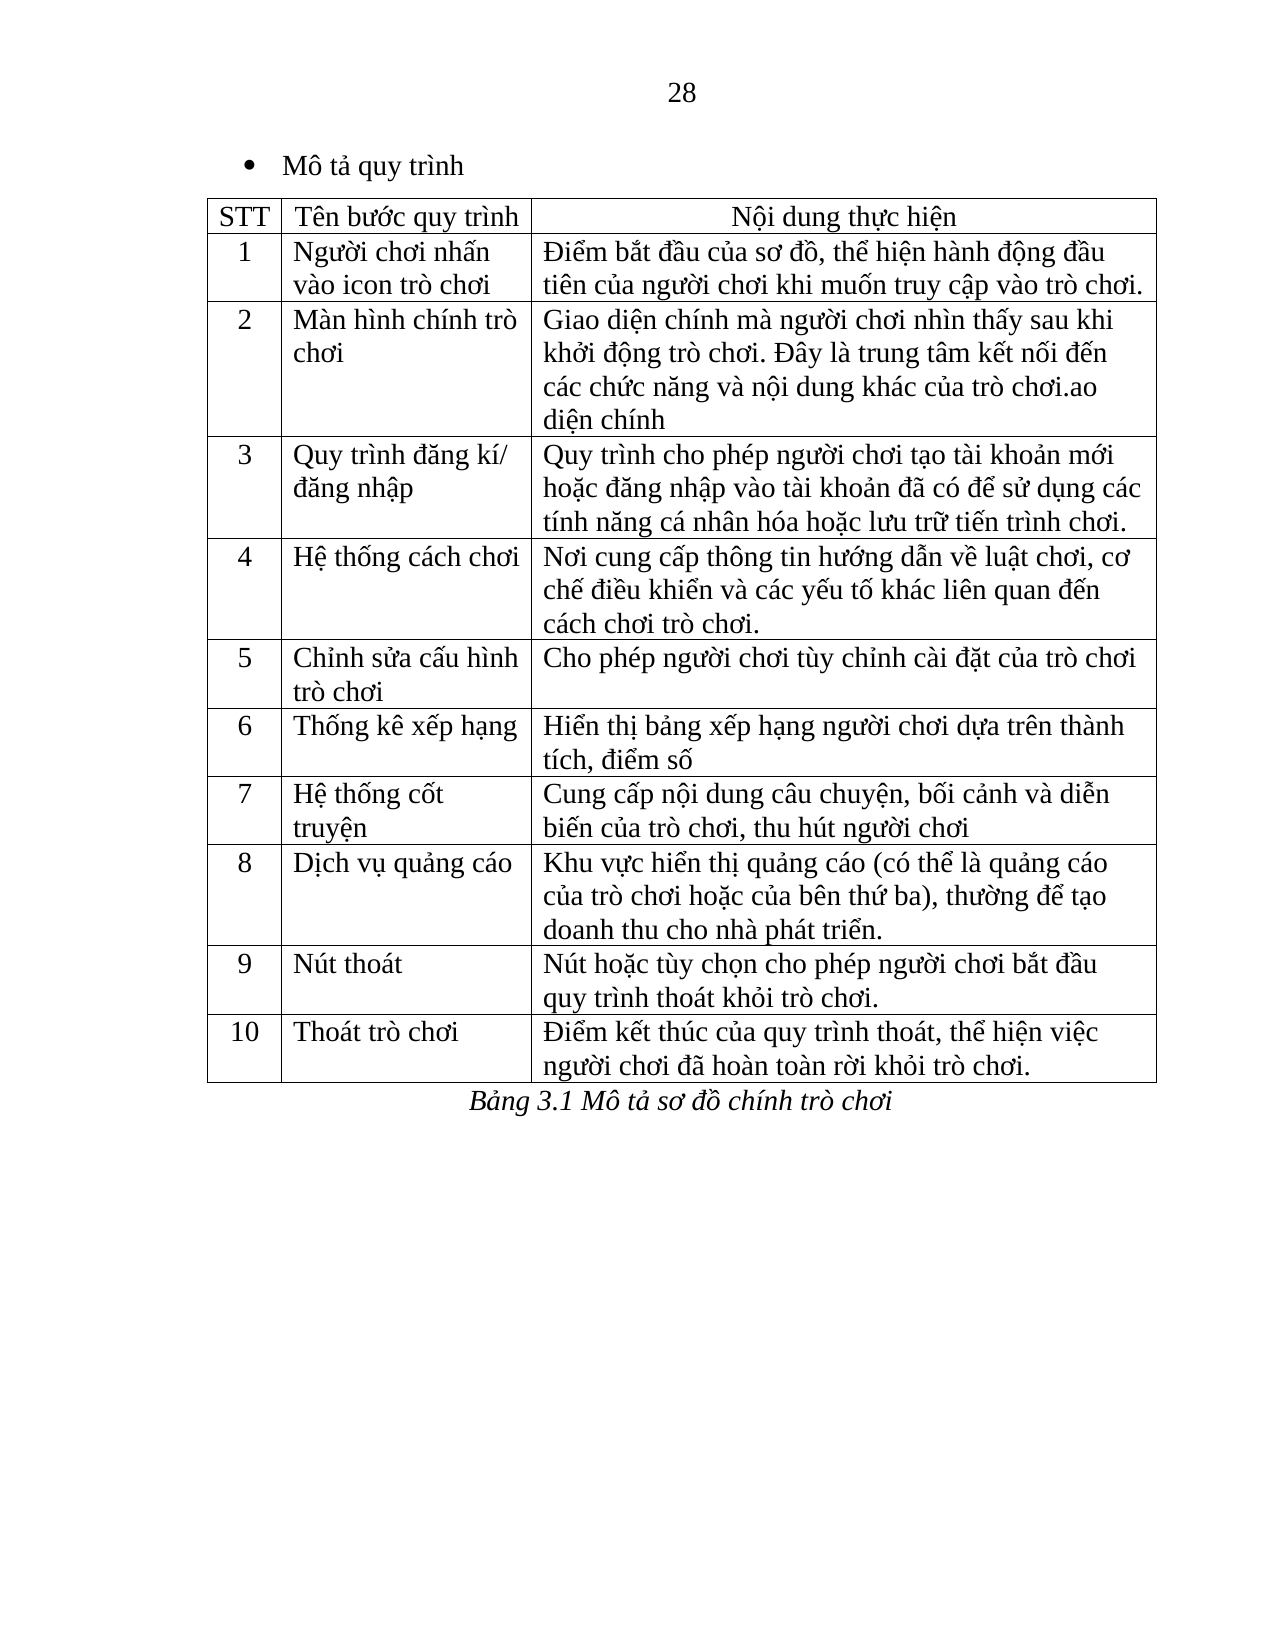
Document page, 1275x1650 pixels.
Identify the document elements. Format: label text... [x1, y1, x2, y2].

table_cell 10 [208, 1015, 281, 1082]
table_cell Dịch vụ quảng cáo [282, 845, 531, 945]
table_cell Giao diện chính mà người chơi nhìn thấy sau khi khởi động trò chơi. Đây là trung tâm kết nối đến các chức năng và nội dung khác của trò chơi.ao diện chính [532, 302, 1156, 436]
table_cell Màn hình chính trò chơi [282, 302, 531, 436]
list Mô tả quy trình [244, 148, 1157, 181]
table_cell 5 [208, 640, 281, 707]
text Bảng 3.1 Mô tả sơ đồ chính trò chơi [207, 1083, 1157, 1116]
table_cell Quy trình cho phép người chơi tạo tài khoản mới hoặc đăng nhập vào tài khoản đã có để sử dụng các tính năng cá nhân hóa hoặc lưu trữ tiến trình chơi. [532, 437, 1156, 538]
table_cell Hiển thị bảng xếp hạng người chơi dựa trên thành tích, điểm số [532, 709, 1156, 776]
table_cell Cung cấp nội dung câu chuyện, bối cảnh và diễn biến của trò chơi, thu hút người chơi [532, 777, 1156, 844]
table_cell Khu vực hiển thị quảng cáo (có thể là quảng cáo của trò chơi hoặc của bên thứ ba), thường để tạo doanh thu cho nhà phát triển. [532, 845, 1156, 945]
table_cell 9 [208, 946, 281, 1013]
table_cell Hệ thống cốt truyện [282, 777, 531, 844]
table_cell Hệ thống cách chơi [282, 539, 531, 639]
table_cell 4 [208, 539, 281, 639]
table_header Nội dung thực hiện [532, 199, 1156, 233]
table_header Tên bước quy trình [282, 199, 531, 233]
table_cell Nút hoặc tùy chọn cho phép người chơi bắt đầu quy trình thoát khỏi trò chơi. [532, 946, 1156, 1013]
table_cell 7 [208, 777, 281, 844]
table_cell 3 [208, 437, 281, 538]
table_cell Điểm bắt đầu của sơ đồ, thể hiện hành động đầu tiên của người chơi khi muốn truy cập vào trò chơi. [532, 234, 1156, 301]
table_cell Điểm kết thúc của quy trình thoát, thể hiện việc người chơi đã hoàn toàn rời khỏi trò chơi. [532, 1015, 1156, 1082]
table_header STT [208, 199, 281, 233]
table_cell Cho phép người chơi tùy chỉnh cài đặt của trò chơi [532, 640, 1156, 707]
table_cell 8 [208, 845, 281, 945]
table_cell Quy trình đăng kí/ đăng nhập [282, 437, 531, 538]
table_cell Thống kê xếp hạng [282, 709, 531, 776]
table_cell Chỉnh sửa cấu hình trò chơi [282, 640, 531, 707]
table_cell Nút thoát [282, 946, 531, 1013]
table_cell 2 [208, 302, 281, 436]
table_cell Người chơi nhấn vào icon trò chơi [282, 234, 531, 301]
table_cell 6 [208, 709, 281, 776]
table_cell Nơi cung cấp thông tin hướng dẫn về luật chơi, cơ chế điều khiển và các yếu tố khác liên quan đến cách chơi trò chơi. [532, 539, 1156, 639]
table_cell Thoát trò chơi [282, 1015, 531, 1082]
table_cell 1 [208, 234, 281, 301]
